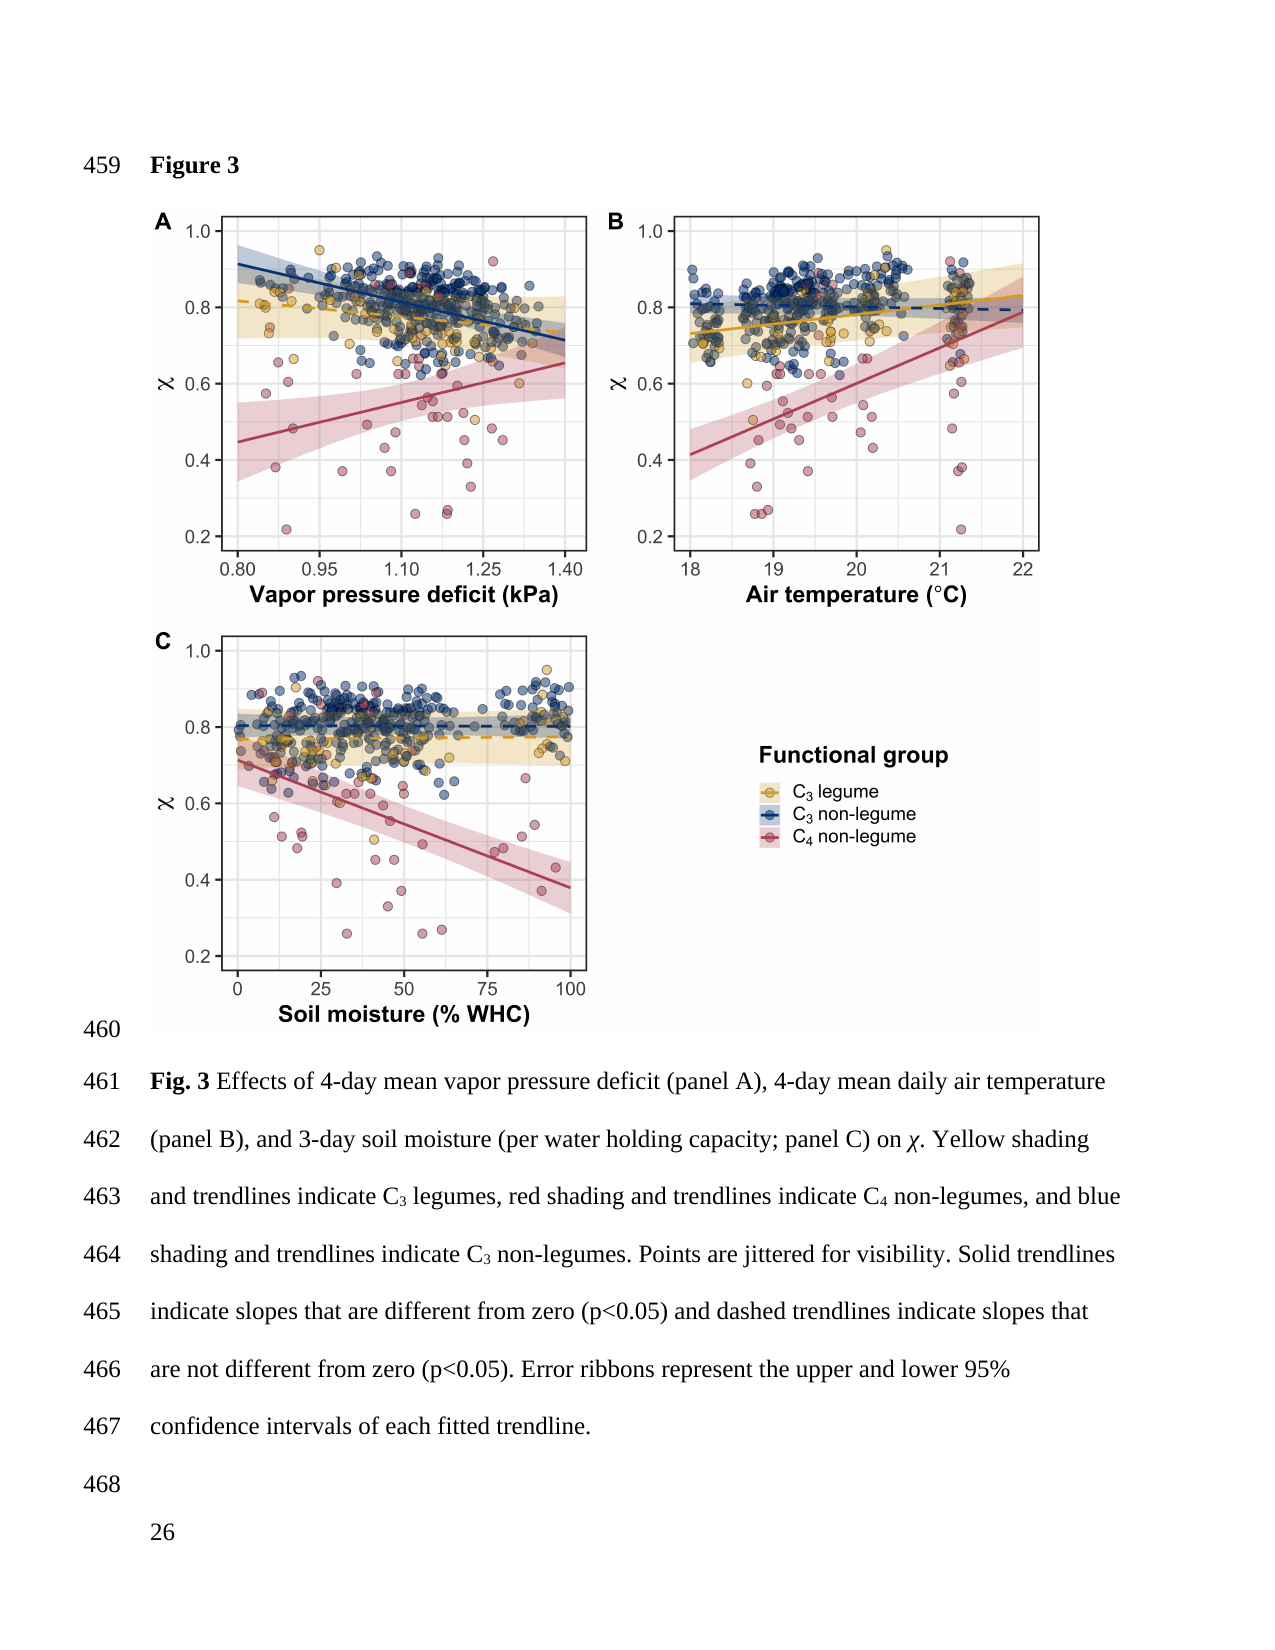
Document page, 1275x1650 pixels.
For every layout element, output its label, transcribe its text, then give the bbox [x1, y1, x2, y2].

picture [150, 207, 1046, 1038]
text Figure 3 [150, 150, 1125, 179]
text Fig. 3 Effects of 4-day mean vapor pressure deficit (panel A), 4-day mean daily air temperature (panel B), and 3-day soil moisture (per water holding capacity; panel C) on χ. Yellow shading and trendlines indicate C3 legumes, red shading and trendlines indicate C4 non-legumes, and blue shading and trendlines indicate C3 non-legumes. Points are jittered for visibility. Solid trendlines indicate slopes that are different from zero (p<0.05) and dashed trendlines indicate slopes that are not different from zero (p<0.05). Error ribbons represent the upper and lower 95% confidence intervals of each fitted trendline. [150, 1066, 1125, 1440]
